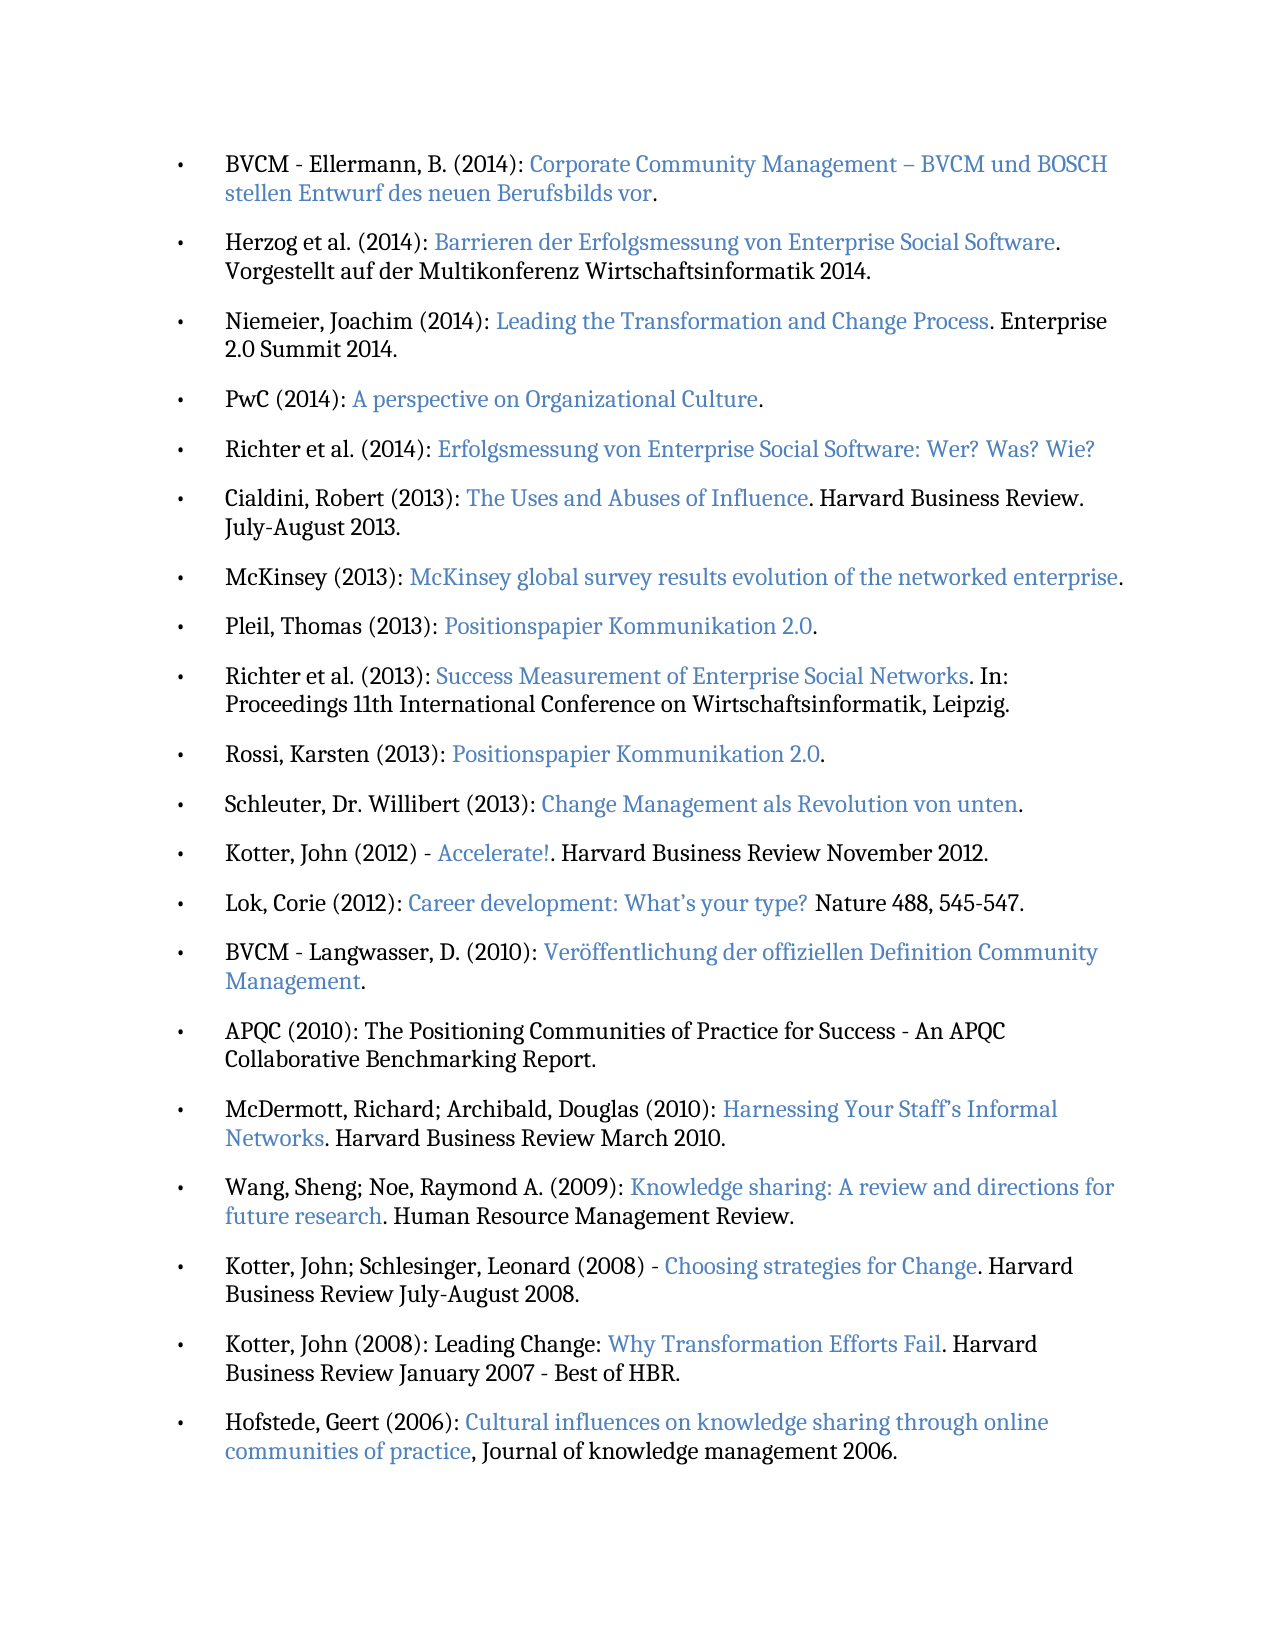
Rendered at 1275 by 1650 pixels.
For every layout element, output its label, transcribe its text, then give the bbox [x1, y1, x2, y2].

list PwC (2014): A perspective on Organizational Culture. [175, 385, 1125, 414]
list Richter et al. (2013): Success Measurement of Enterprise Social Networks. In: Proceedings 11th International Conference on Wirtschaftsinformatik, Leipzig. [175, 662, 1125, 719]
list Herzog et al. (2014): Barrieren der Erfolgsmessung von Enterprise Social Software. Vorgestellt auf der Multikonferenz Wirtschaftsinformatik 2014. [175, 228, 1125, 286]
list Cialdini, Robert (2013): The Uses and Abuses of Influence. Harvard Business Review. July-August 2013. [175, 484, 1125, 542]
list McDermott, Richard; Archibald, Douglas (2010): Harnessing Your Staff’s Informal Networks. Harvard Business Review March 2010. [175, 1095, 1125, 1152]
list Pleil, Thomas (2013): Positionspapier Kommunikation 2.0. [175, 612, 1125, 641]
list Wang, Sheng; Noe, Raymond A. (2009): Knowledge sharing: A review and directions for future research. Human Resource Management Review. [175, 1173, 1125, 1231]
list Kotter, John (2008): Leading Change: Why Transformation Efforts Fail. Harvard Business Review January 2007 - Best of HBR. [175, 1330, 1125, 1387]
list Kotter, John; Schlesinger, Leonard (2008) - Choosing strategies for Change. Harvard Business Review July-August 2008. [175, 1252, 1125, 1309]
list Rossi, Karsten (2013): Positionspapier Kommunikation 2.0. [175, 740, 1125, 769]
list Lok, Corie (2012): Career development: What’s your type? Nature 488, 545-547. [175, 889, 1125, 917]
list Richter et al. (2014): Erfolgsmessung von Enterprise Social Software: Wer? Was? Wie? [175, 434, 1125, 463]
list Hofstede, Geert (2006): Cultural influences on knowledge sharing through online communities of practice, Journal of knowledge management 2006. [175, 1408, 1125, 1466]
list McKinsey (2013): McKinsey global survey results evolution of the networked enterprise. [175, 562, 1125, 591]
list Kotter, John (2012) - Accelerate!. Harvard Business Review November 2012. [175, 839, 1125, 868]
list Schleuter, Dr. Willibert (2013): Change Management als Revolution von unten. [175, 789, 1125, 818]
list APQC (2010): The Positioning Communities of Practice for Success - An APQC Collaborative Benchmarking Report. [175, 1017, 1125, 1074]
list BVCM - Ellermann, B. (2014): Corporate Community Management – BVCM und BOSCH stellen Entwurf des neuen Berufsbilds vor. [175, 150, 1125, 207]
list BVCM - Langwasser, D. (2010): Veröffentlichung der offiziellen Definition Community Management. [175, 938, 1125, 996]
list Niemeier, Joachim (2014): Leading the Transformation and Change Process. Enterprise 2.0 Summit 2014. [175, 307, 1125, 364]
